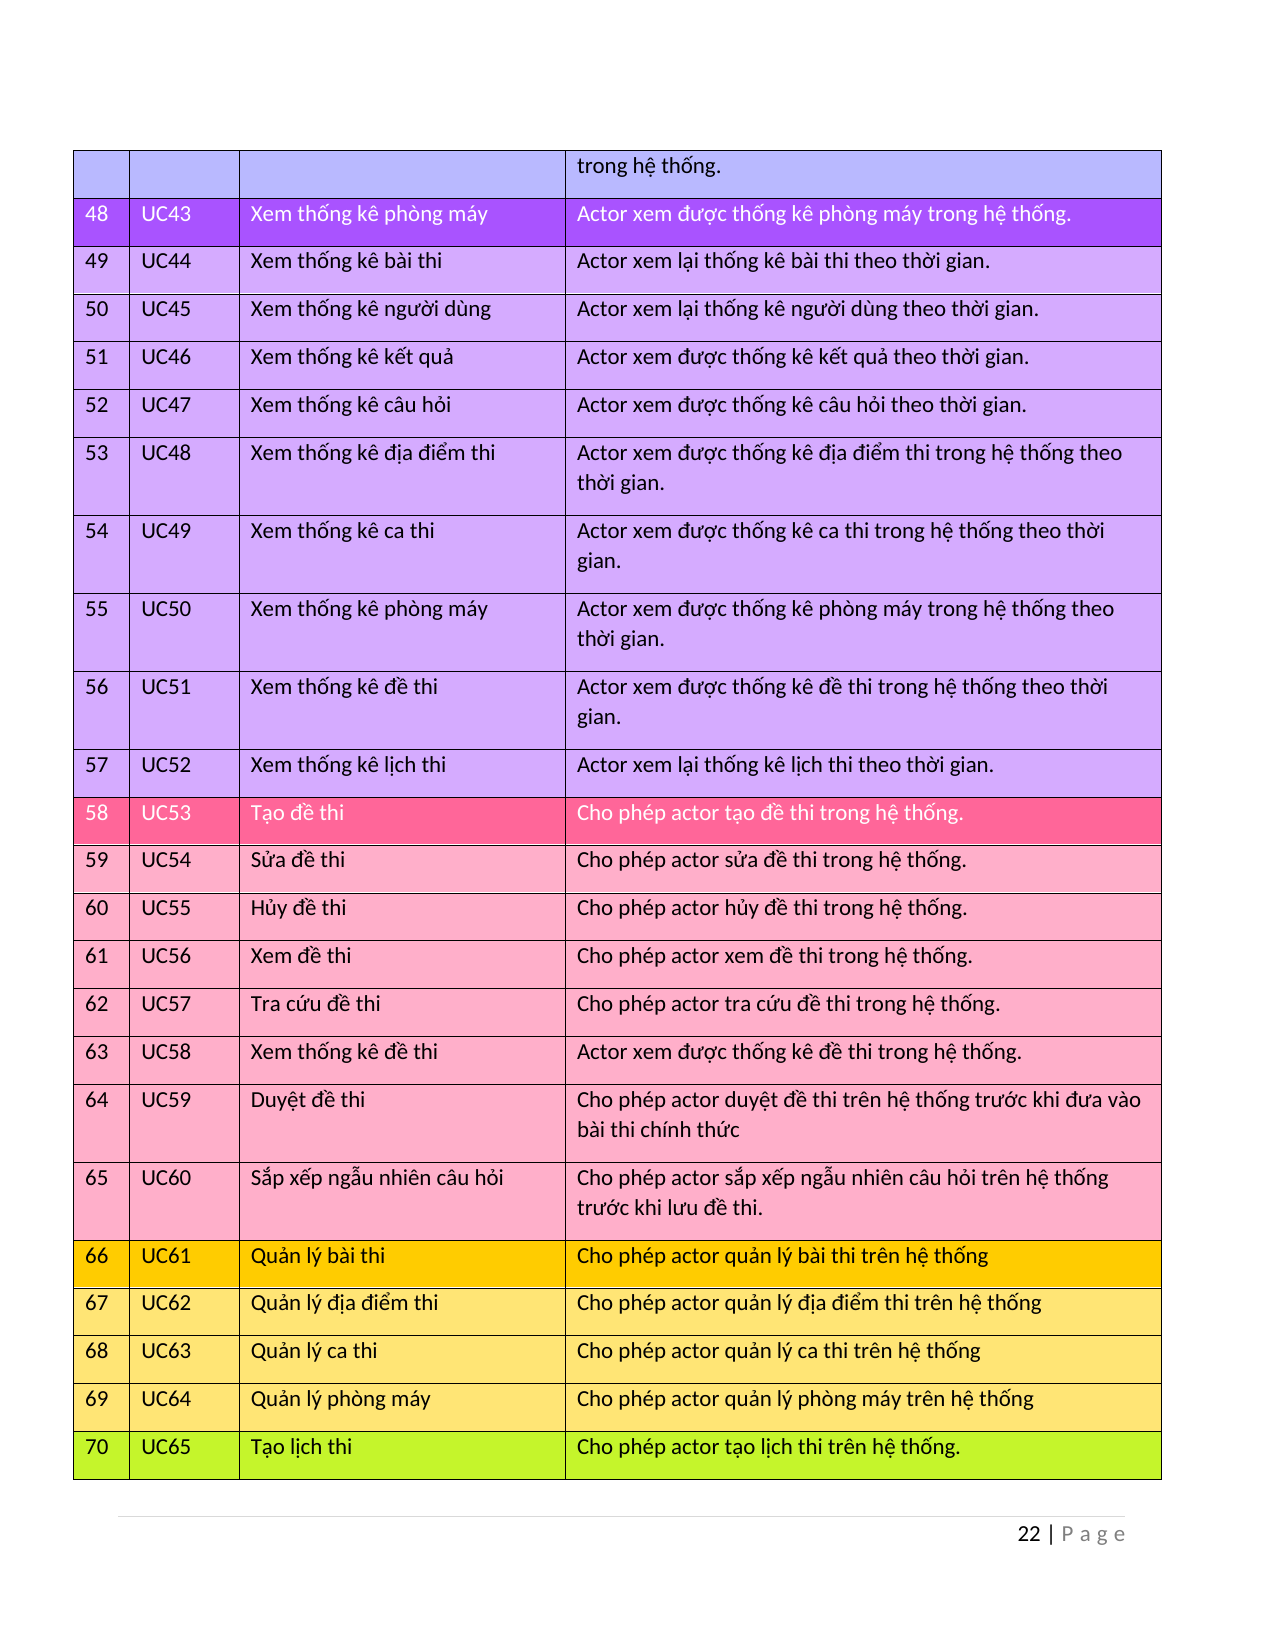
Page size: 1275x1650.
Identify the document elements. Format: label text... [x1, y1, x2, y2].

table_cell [566, 151, 1161, 198]
table_cell 54 [74, 516, 129, 593]
table_cell Xem thống kê bài thi [240, 247, 565, 293]
table_cell UC64 [130, 1384, 239, 1431]
table_cell Sửa đề thi [240, 846, 565, 892]
table_cell UC51 [130, 672, 239, 749]
table_cell UC54 [130, 846, 239, 892]
table_cell Xem thống kê đề thi [240, 672, 565, 749]
table_cell UC62 [130, 1289, 239, 1335]
table_cell Actor xem được thống kê đề thi trong hệ thống. [566, 1037, 1161, 1084]
table_cell 51 [74, 342, 129, 389]
table_cell Quản lý phòng máy [240, 1384, 565, 1431]
table_cell UC52 [130, 750, 239, 797]
table_cell Cho phép actor quản lý bài thi trên hệ thống [566, 1241, 1161, 1287]
table_cell 55 [74, 594, 129, 671]
table_cell 62 [74, 989, 129, 1036]
table_cell UC60 [130, 1163, 239, 1240]
table_cell UC43 [130, 199, 239, 246]
table_cell Cho phép actor duyệt đề thi trên hệ thống trước khi đưa vào bài thi chính thức [566, 1085, 1161, 1162]
table_cell Tra cứu đề thi [240, 989, 565, 1036]
table_cell 64 [74, 1085, 129, 1162]
table_cell Xem thống kê câu hỏi [240, 390, 565, 437]
table_cell Cho phép actor sửa đề thi trong hệ thống. [566, 846, 1161, 892]
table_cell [240, 151, 565, 198]
table_cell Xem thống kê kết quả [240, 342, 565, 389]
table_cell UC44 [130, 247, 239, 293]
table_cell Actor xem được thống kê địa điểm thi trong hệ thống theo thời gian. [566, 438, 1161, 515]
table_cell 60 [74, 894, 129, 940]
table_cell Actor xem được thống kê câu hỏi theo thời gian. [566, 390, 1161, 437]
table_cell 70 [74, 1432, 129, 1479]
table_cell Xem thống kê phòng máy [240, 199, 565, 246]
table_cell UC45 [130, 295, 239, 341]
table_cell Cho phép actor tra cứu đề thi trong hệ thống. [566, 989, 1161, 1036]
table_cell UC53 [130, 798, 239, 844]
table_cell 69 [74, 1384, 129, 1431]
table_cell Actor xem được thống kê kết quả theo thời gian. [566, 342, 1161, 389]
table_cell Xem thống kê phòng máy [240, 594, 565, 671]
table_cell UC61 [130, 1241, 239, 1287]
table_cell Quản lý địa điểm thi [240, 1289, 565, 1335]
table_cell Xem thống kê ca thi [240, 516, 565, 593]
table_cell Cho phép actor quản lý phòng máy trên hệ thống [566, 1384, 1161, 1431]
table_cell UC59 [130, 1085, 239, 1162]
table_cell UC47 [130, 390, 239, 437]
table_cell Actor xem được thống kê ca thi trong hệ thống theo thời gian. [566, 516, 1161, 593]
table_cell Cho phép actor sắp xếp ngẫu nhiên câu hỏi trên hệ thống trước khi lưu đề thi. [566, 1163, 1161, 1240]
table_cell 66 [74, 1241, 129, 1287]
table_cell UC65 [130, 1432, 239, 1479]
table_cell 63 [74, 1037, 129, 1084]
table_cell 61 [74, 941, 129, 988]
table_cell 56 [74, 672, 129, 749]
table_cell Quản lý ca thi [240, 1336, 565, 1383]
table_cell UC56 [130, 941, 239, 988]
table_cell 48 [74, 199, 129, 246]
table_cell UC48 [130, 438, 239, 515]
table_cell 68 [74, 1336, 129, 1383]
table_cell 49 [74, 247, 129, 293]
table_cell 58 [74, 798, 129, 844]
table_cell Cho phép actor quản lý ca thi trên hệ thống [566, 1336, 1161, 1383]
table_cell UC58 [130, 1037, 239, 1084]
table_cell Tạo lịch thi [240, 1432, 565, 1479]
table_cell Xem thống kê người dùng [240, 295, 565, 341]
table_cell Xem đề thi [240, 941, 565, 988]
table_cell Cho phép actor xem đề thi trong hệ thống. [566, 941, 1161, 988]
table_cell Xem thống kê đề thi [240, 1037, 565, 1084]
table_cell Cho phép actor tạo đề thi trong hệ thống. [566, 798, 1161, 844]
table_cell Sắp xếp ngẫu nhiên câu hỏi [240, 1163, 565, 1240]
table_cell Xem thống kê địa điểm thi [240, 438, 565, 515]
table_cell 57 [74, 750, 129, 797]
table_cell Cho phép actor hủy đề thi trong hệ thống. [566, 894, 1161, 940]
table_cell Actor xem được thống kê đề thi trong hệ thống theo thời gian. [566, 672, 1161, 749]
table_cell 59 [74, 846, 129, 892]
table_cell Actor xem lại thống kê người dùng theo thời gian. [566, 295, 1161, 341]
table_cell UC49 [130, 516, 239, 593]
table_cell Tạo đề thi [240, 798, 565, 844]
table_cell UC57 [130, 989, 239, 1036]
table_cell Actor xem lại thống kê bài thi theo thời gian. [566, 247, 1161, 293]
table_cell UC63 [130, 1336, 239, 1383]
table_cell UC46 [130, 342, 239, 389]
table_cell Actor xem được thống kê phòng máy trong hệ thống theo thời gian. [566, 594, 1161, 671]
table_cell 50 [74, 295, 129, 341]
table_cell 47 [74, 151, 129, 198]
table_cell Cho phép actor tạo lịch thi trên hệ thống. [566, 1432, 1161, 1479]
table_cell UC50 [130, 594, 239, 671]
table_cell UC42 [130, 151, 239, 198]
table_cell Quản lý bài thi [240, 1241, 565, 1287]
table_cell Actor xem lại thống kê lịch thi theo thời gian. [566, 750, 1161, 797]
table_cell 53 [74, 438, 129, 515]
table_cell 67 [74, 1289, 129, 1335]
table_cell Duyệt đề thi [240, 1085, 565, 1162]
table_cell 52 [74, 390, 129, 437]
table_cell Cho phép actor quản lý địa điểm thi trên hệ thống [566, 1289, 1161, 1335]
table_cell Xem thống kê lịch thi [240, 750, 565, 797]
table_cell UC55 [130, 894, 239, 940]
table_cell 65 [74, 1163, 129, 1240]
table_cell Actor xem được thống kê phòng máy trong hệ thống. [566, 199, 1161, 246]
